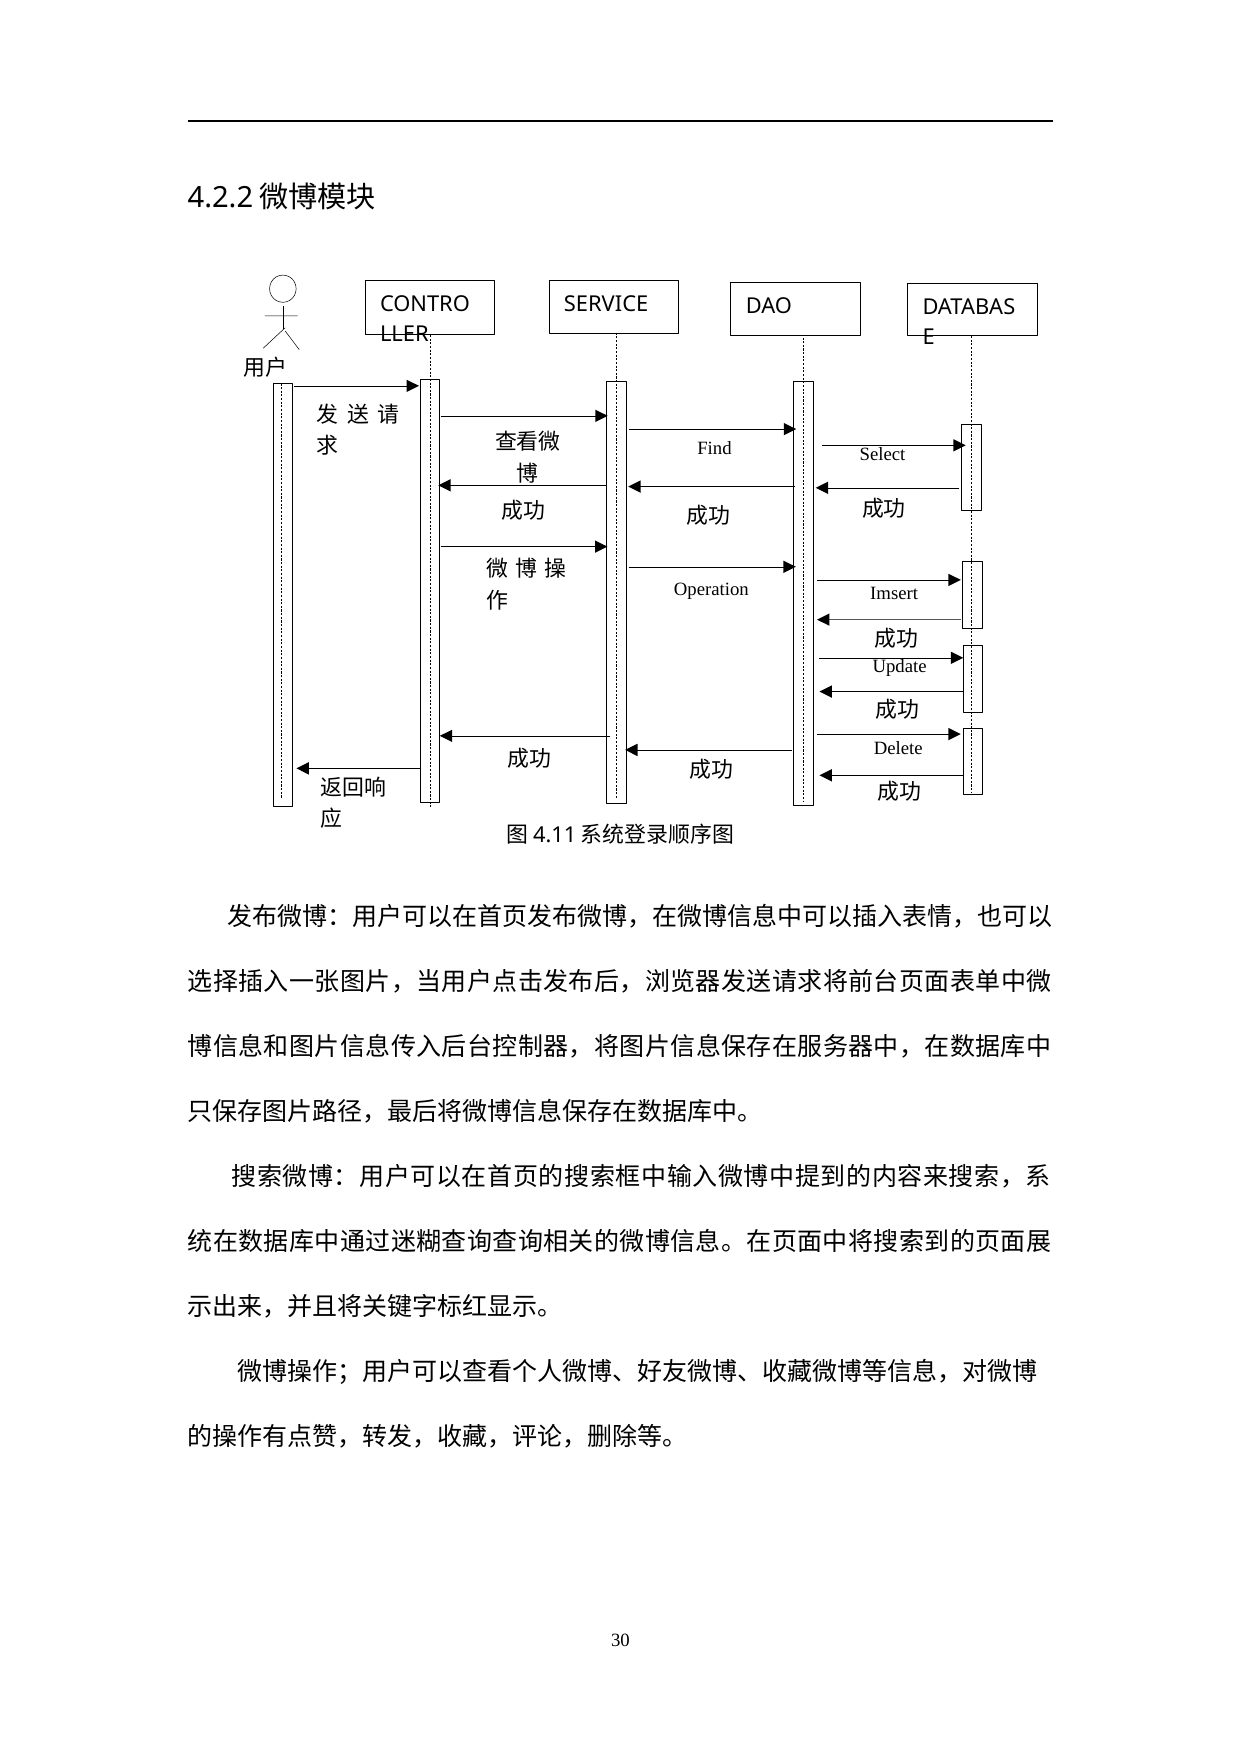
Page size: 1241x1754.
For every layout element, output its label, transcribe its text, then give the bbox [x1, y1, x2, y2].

subtitle 4.2.2微博模块 [187, 162, 1053, 227]
text 微博操作；用户可以查看个人微博、好友微博、收藏微博等信息，对微博的操作有点赞，转发，收藏，评论，删除等。 [187, 1337, 1053, 1467]
list 图4.11系统登录顺序图 [187, 817, 1053, 849]
text 搜索微博：用户可以在首页的搜索框中输入微博中提到的内容来搜索，系统在数据库中通过迷糊查询查询相关的微博信息。在页面中将搜索到的页面展示出来，并且将关键字标红显示。 [187, 1142, 1053, 1337]
text 发布微博：用户可以在首页发布微博，在微博信息中可以插入表情，也可以选择插入一张图片，当用户点击发布后，浏览器发送请求将前台页面表单中微博信息和图片信息传入后台控制器，将图片信息保存在服务器中，在数据库中只保存图片路径，最后将微博信息保存在数据库中。 [187, 882, 1053, 1142]
